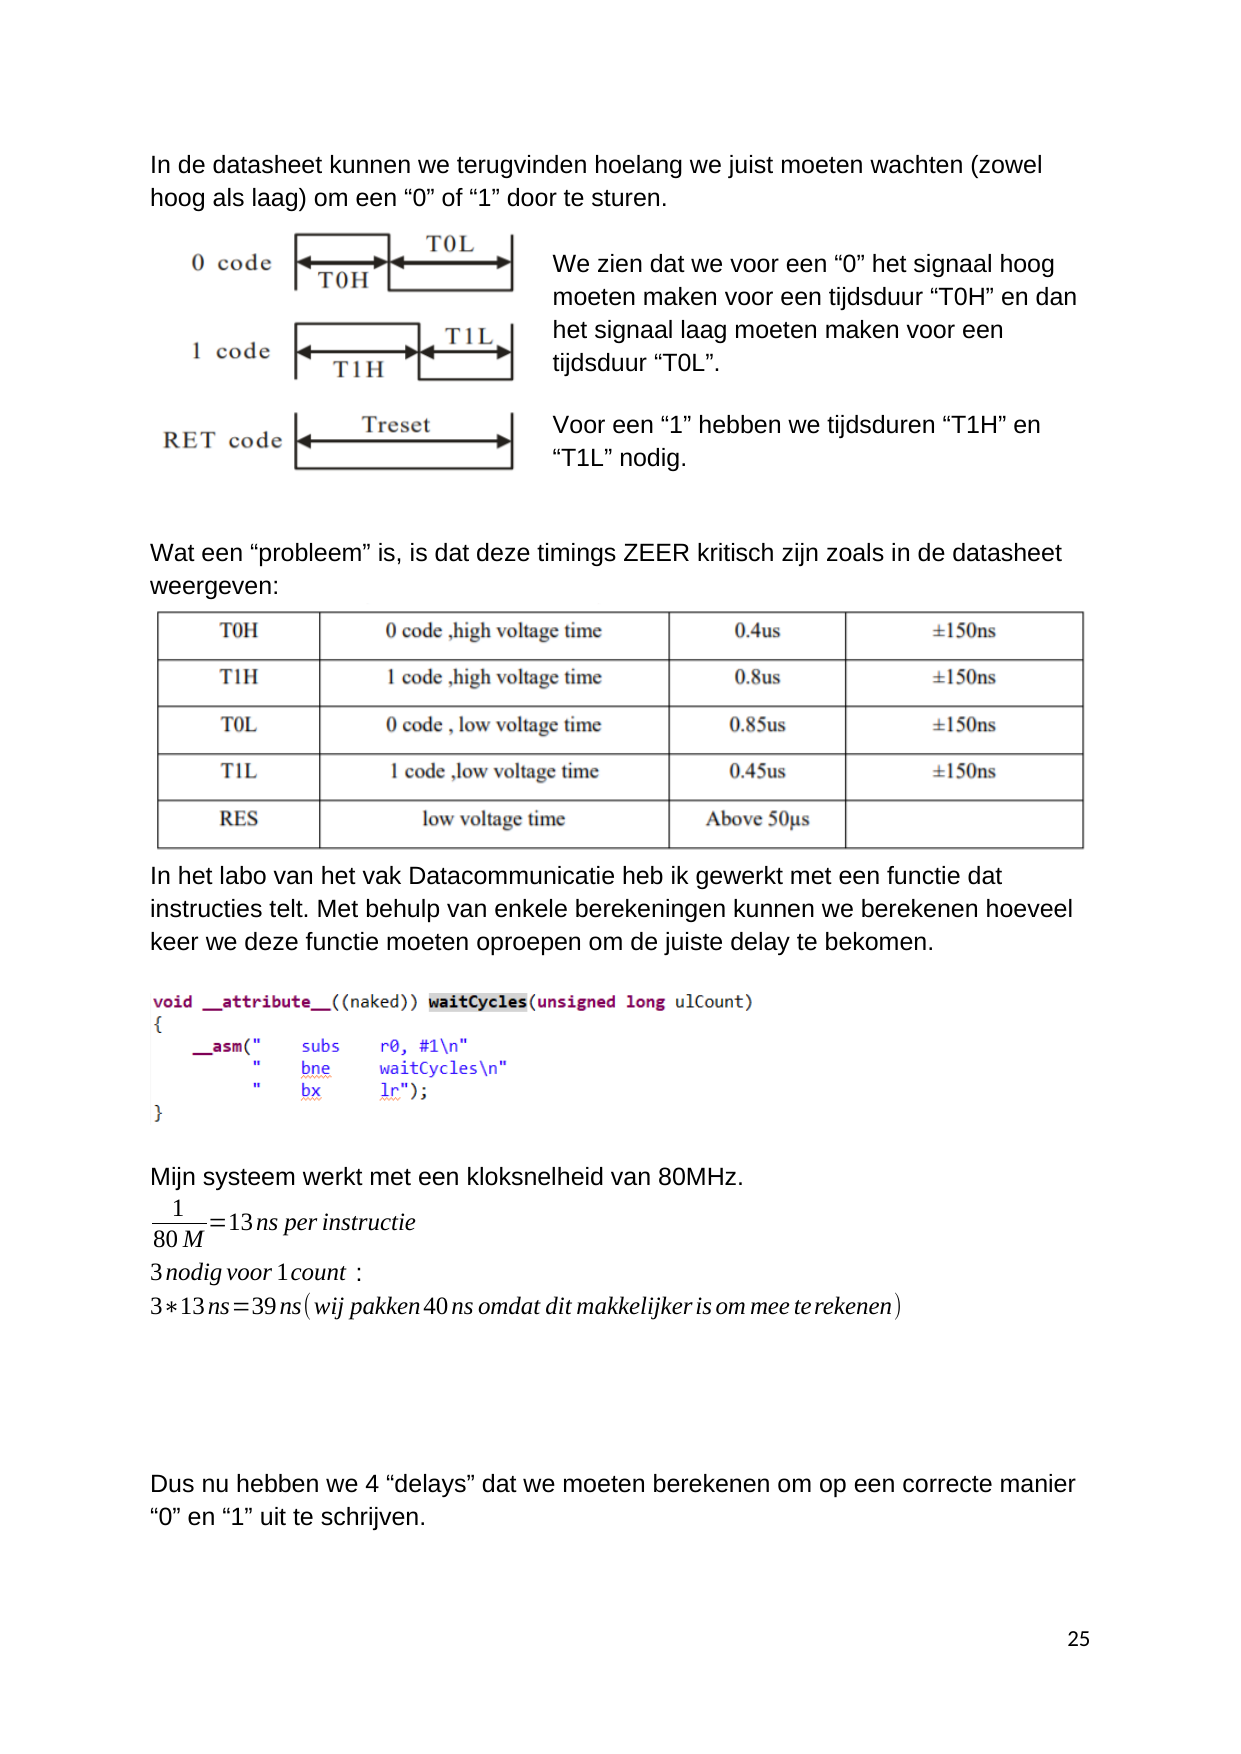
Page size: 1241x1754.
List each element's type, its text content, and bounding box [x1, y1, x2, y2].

text : [150, 1258, 1090, 1287]
picture [150, 603, 1091, 857]
text In de datasheet kunnen we terugvinden hoelang we juist moeten wachten (zowel hoog als laag) om een “0” of “1” door te sturen. [150, 150, 1090, 212]
picture [150, 217, 534, 489]
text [150, 1469, 1090, 1531]
picture [150, 993, 756, 1125]
text In het labo van het vak Datacommunicatie heb ik gewerkt met een functie dat instructies telt. Met behulp van enkele berekeningen kunnen we berekenen hoeveel keer we deze functie moeten oproepen om de juiste delay te bekomen. [150, 861, 1090, 956]
